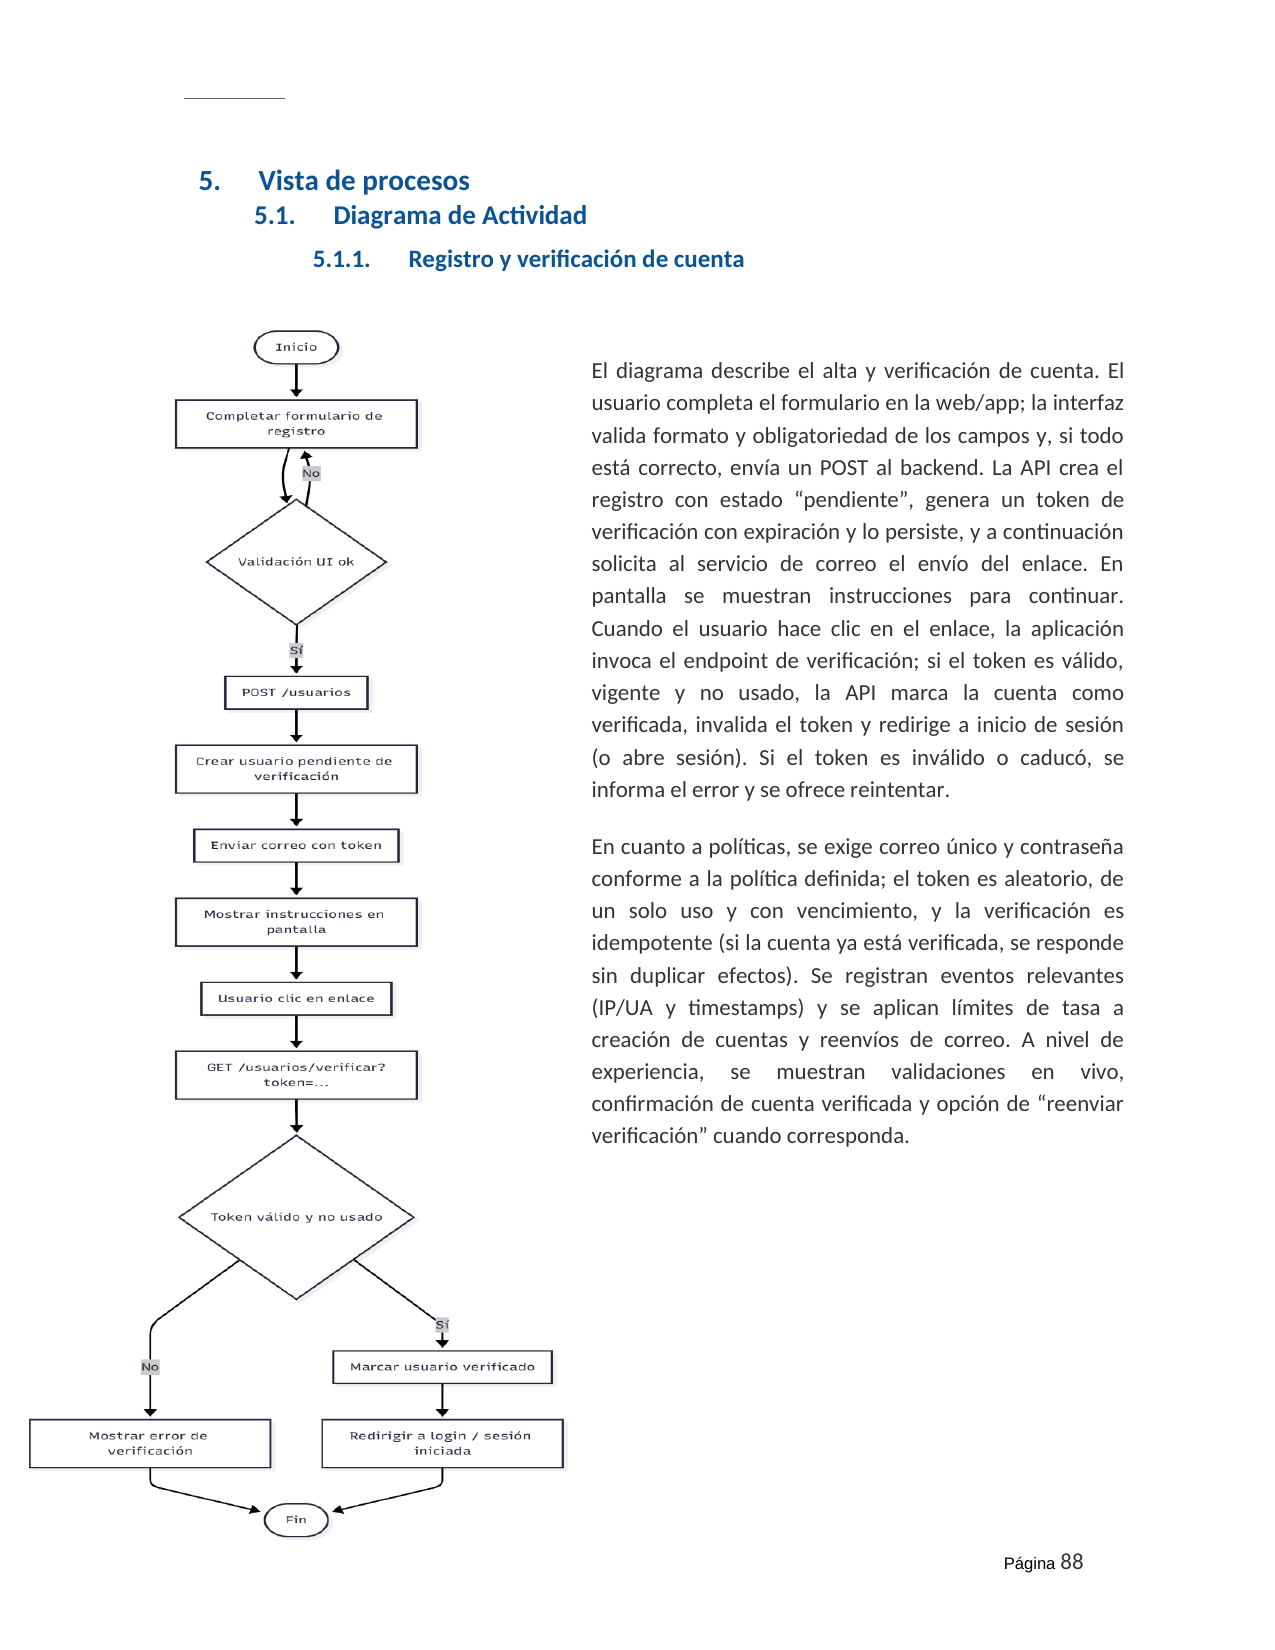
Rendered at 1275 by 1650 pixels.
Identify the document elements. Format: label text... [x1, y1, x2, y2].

subtitle Registro y verificación de cuenta [371, 244, 1125, 274]
picture [19, 325, 573, 1542]
text En cuanto a políticas, se exige correo único y contraseña conforme a la política definida; el token es aleatorio, de un solo uso y con vencimiento, y la verificación es idempotente (si la cuenta ya está verificada, se responde sin duplicar efectos). Se registran eventos relevantes (IP/UA y timestamps) y se aplican límites de tasa a creación de cuentas y reenvíos de correo. A nivel de experiencia, se muestran validaciones en vivo, confirmación de cuenta verificada y opción de “reenviar verificación” cuando corresponda. [573, 832, 1125, 1150]
subtitle Diagrama de Actividad [296, 198, 1125, 231]
text El diagrama describe el alta y verificación de cuenta. El usuario completa el formulario en la web/app; la interfaz valida formato y obligatoriedad de los campos y, si todo está correcto, envía un POST al backend. La API crea el registro con estado “pendiente”, genera un token de verificación con expiración y lo persiste, y a continuación solicita al servicio de correo el envío del enlace. En pantalla se muestran instrucciones para continuar. Cuando el usuario hace clic en el enlace, la aplicación invoca el endpoint de verificación; si el token es válido, vigente y no usado, la API marca la cuenta como verificada, invalida el token y redirige a inicio de sesión (o abre sesión). Si el token es inválido o caducó, se informa el error y se ofrece reintentar. [573, 356, 1125, 803]
subtitle Vista de procesos [221, 162, 1125, 198]
